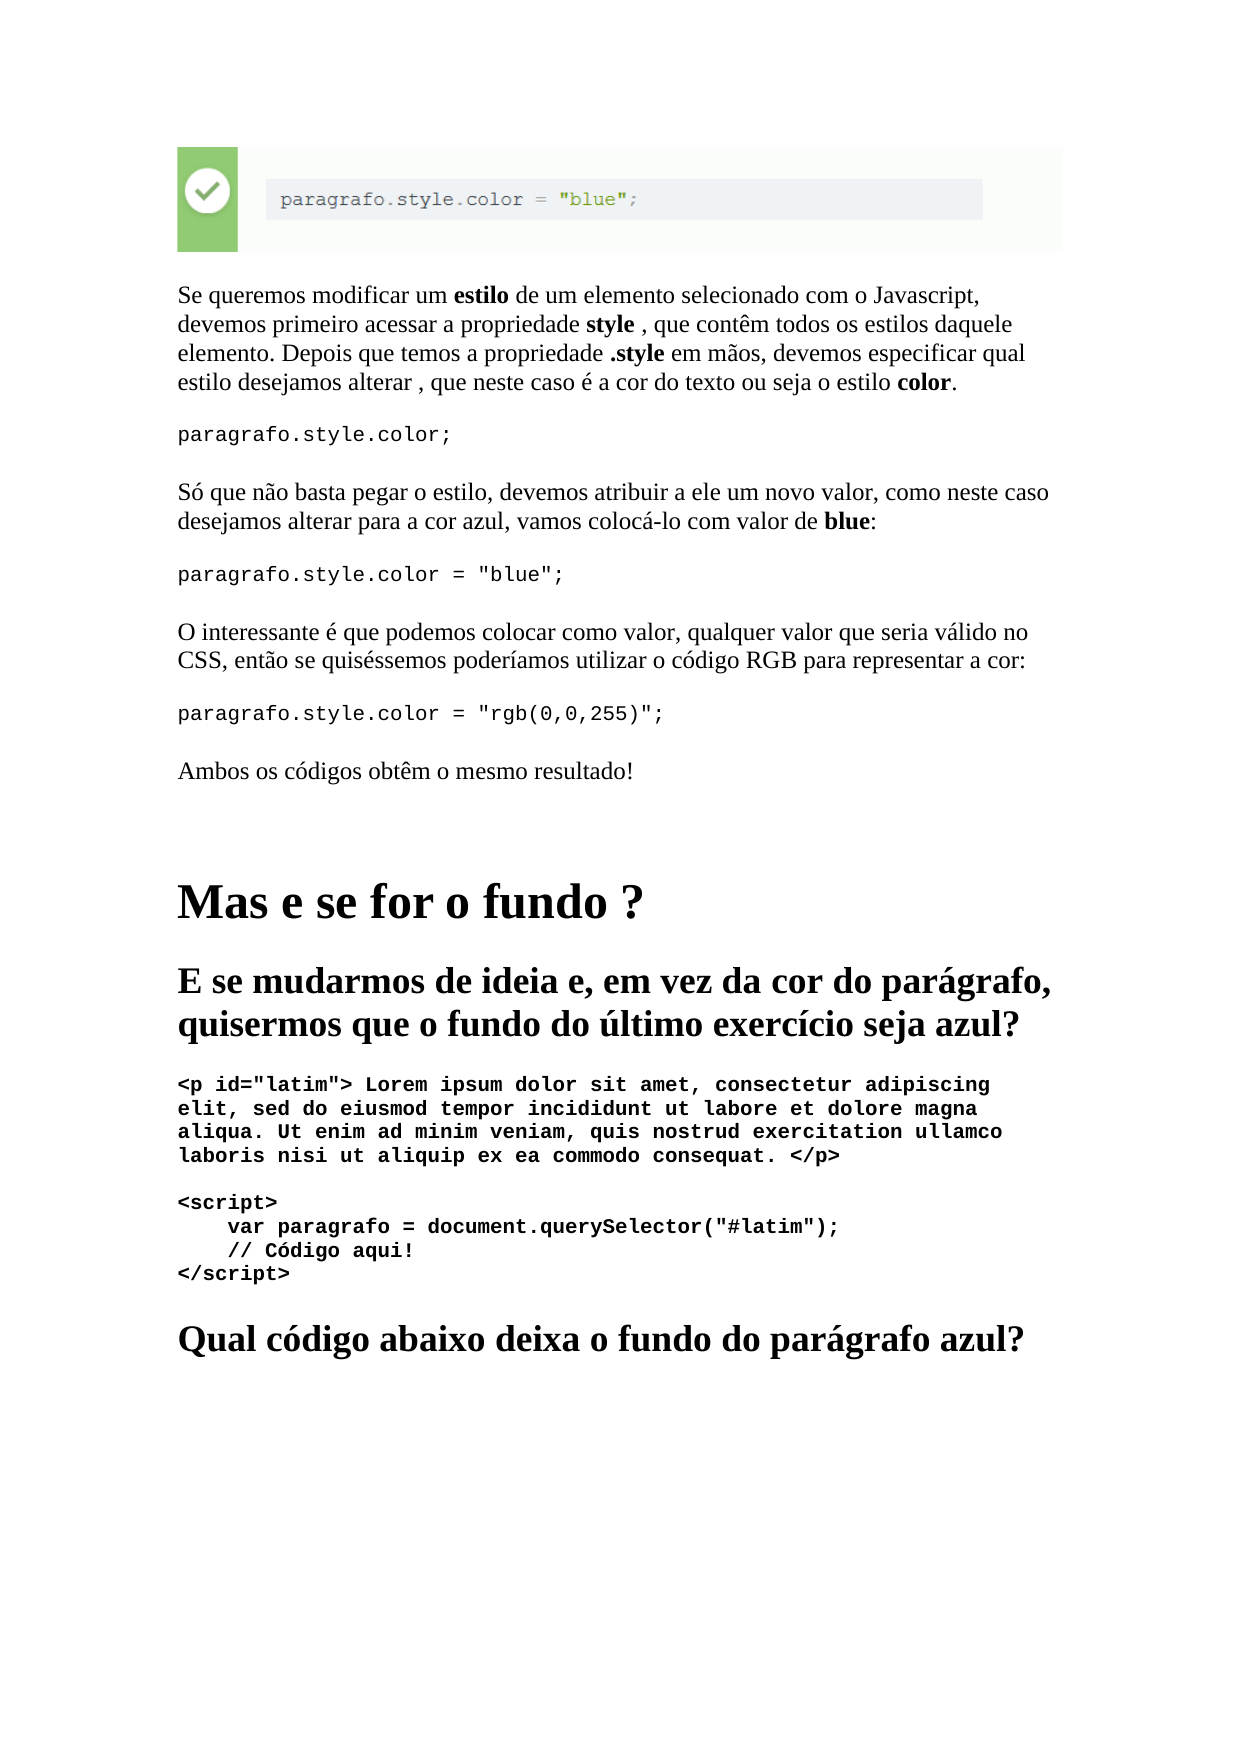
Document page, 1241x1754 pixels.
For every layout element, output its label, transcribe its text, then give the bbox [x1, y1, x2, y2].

picture [177, 147, 1063, 252]
text // Código aqui! [177, 1240, 1063, 1263]
text paragrafo.style.color; [177, 424, 1063, 448]
text paragrafo.style.color = "rgb(0,0,255)"; [177, 703, 1063, 727]
text Qual código abaixo deixa o fundo do parágrafo azul? [177, 1316, 1063, 1359]
subtitle Mas e se for o fundo ? [177, 872, 1063, 929]
text var paragrafo = document.querySelector("#latim"); [177, 1216, 1063, 1240]
text Ambos os códigos obtêm o mesmo resultado! [177, 756, 1063, 785]
text </script> [177, 1263, 1063, 1287]
text Se queremos modificar um estilo de um elemento selecionado com o Javascript, devemos primeiro acessar a propriedade style , que contêm todos os estilos daquele elemento. Depois que temos a propriedade .style em mãos, devemos especificar qual estilo desejamos alterar , que neste caso é a cor do texto ou seja o estilo color. [177, 280, 1063, 395]
text E se mudarmos de ideia e, em vez da cor do parágrafo, quisermos que o fundo do último exercício seja azul? [177, 959, 1063, 1045]
text O interessante é que podemos colocar como valor, qualquer valor que seria válido no CSS, então se quiséssemos poderíamos utilizar o código RGB para representar a cor: [177, 617, 1063, 674]
text Só que não basta pegar o estilo, devemos atribuir a ele um novo valor, como neste caso desejamos alterar para a cor azul, vamos colocá-lo com valor de blue: [177, 477, 1063, 535]
text <p id="latim"> Lorem ipsum dolor sit amet, consectetur adipiscing elit, sed do eiusmod tempor incididunt ut labore et dolore magna aliqua. Ut enim ad minim veniam, quis nostrud exercitation ullamco laboris nisi ut aliquip ex ea commodo consequat. </p> [177, 1074, 1063, 1169]
text paragrafo.style.color = "blue"; [177, 564, 1063, 588]
text <script> [177, 1192, 1063, 1216]
